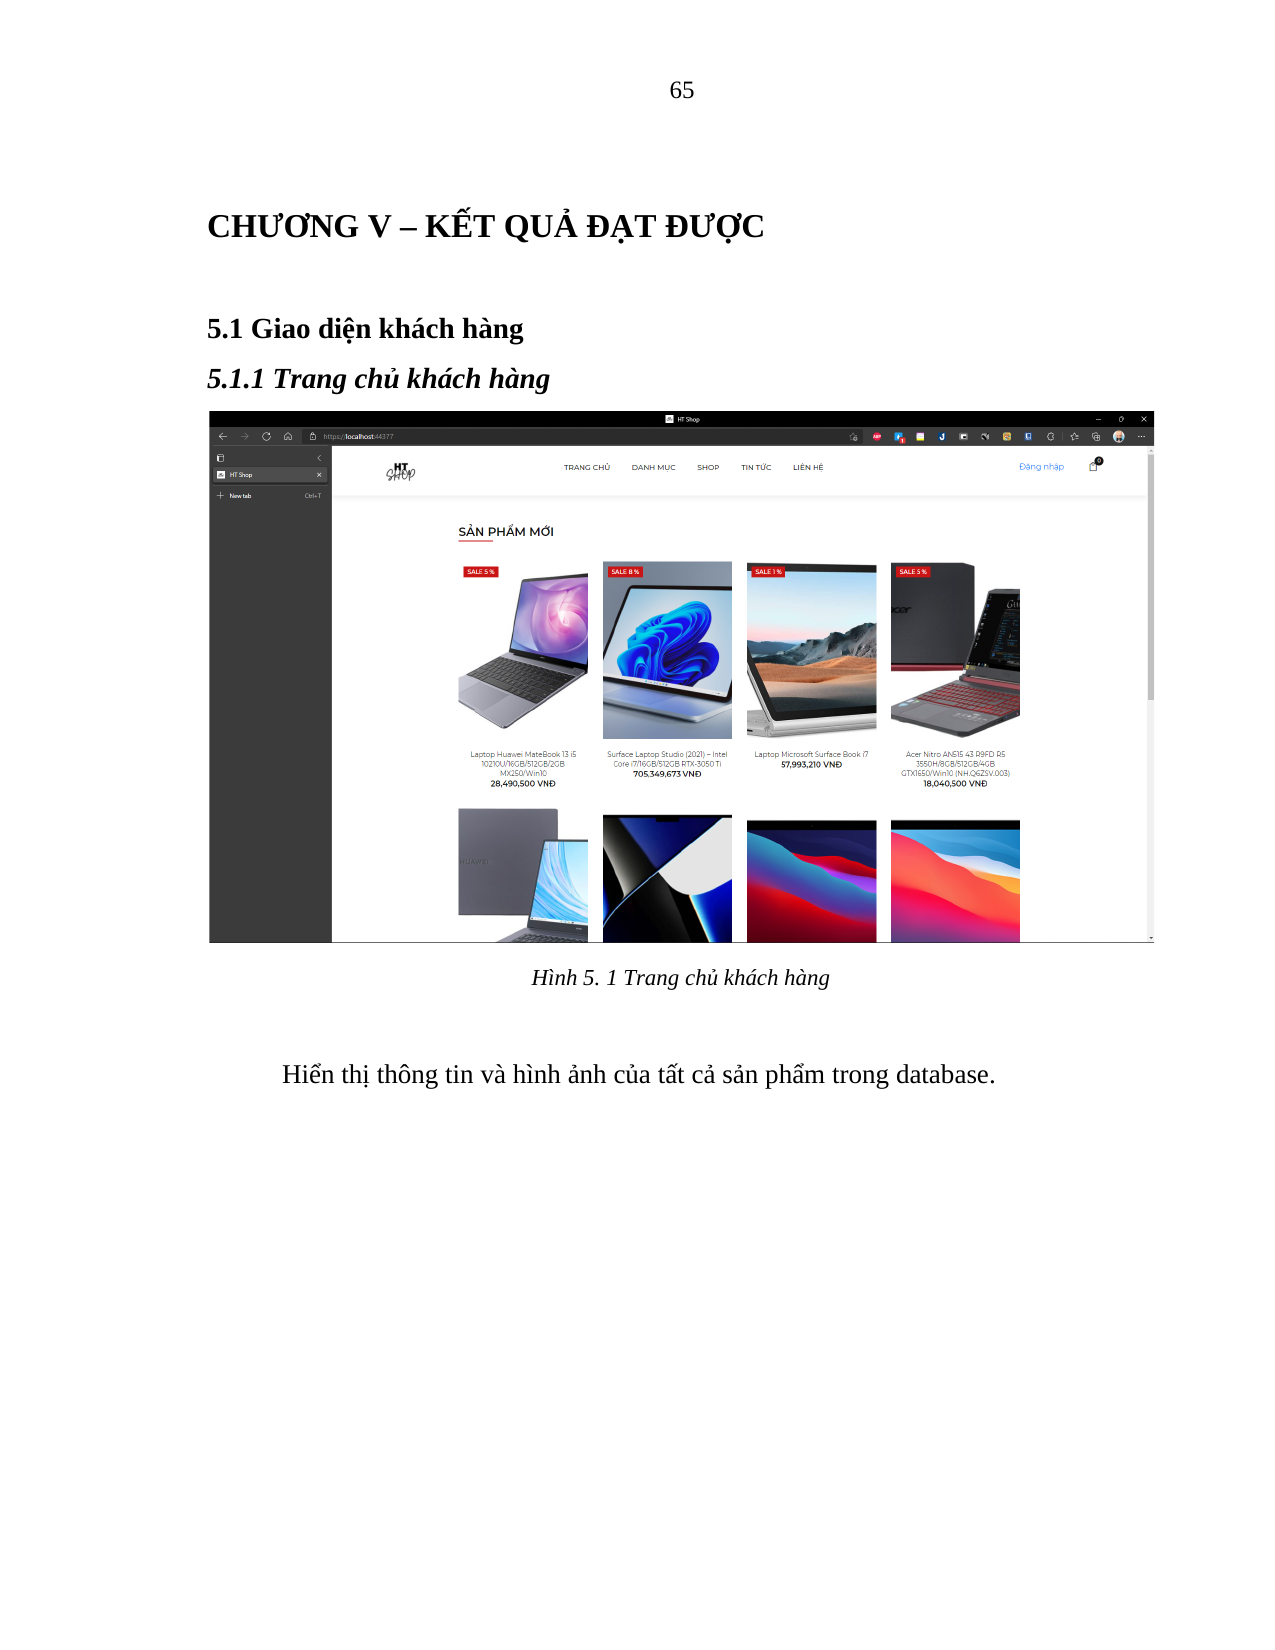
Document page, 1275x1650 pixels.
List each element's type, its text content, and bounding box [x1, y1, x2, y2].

picture [209, 411, 1155, 943]
list Giao diện khách hàng [207, 311, 1157, 344]
list Trang chủ khách hàng [207, 361, 1157, 395]
text CHƯƠNG V – KẾT QUẢ ĐẠT ĐƯỢC [207, 207, 1157, 245]
text Hiển thị thông tin và hình ảnh của tất cả sản phẩm trong database. [207, 1058, 1157, 1089]
text Hình 5. 1 Trang chủ khách hàng [207, 964, 1157, 990]
